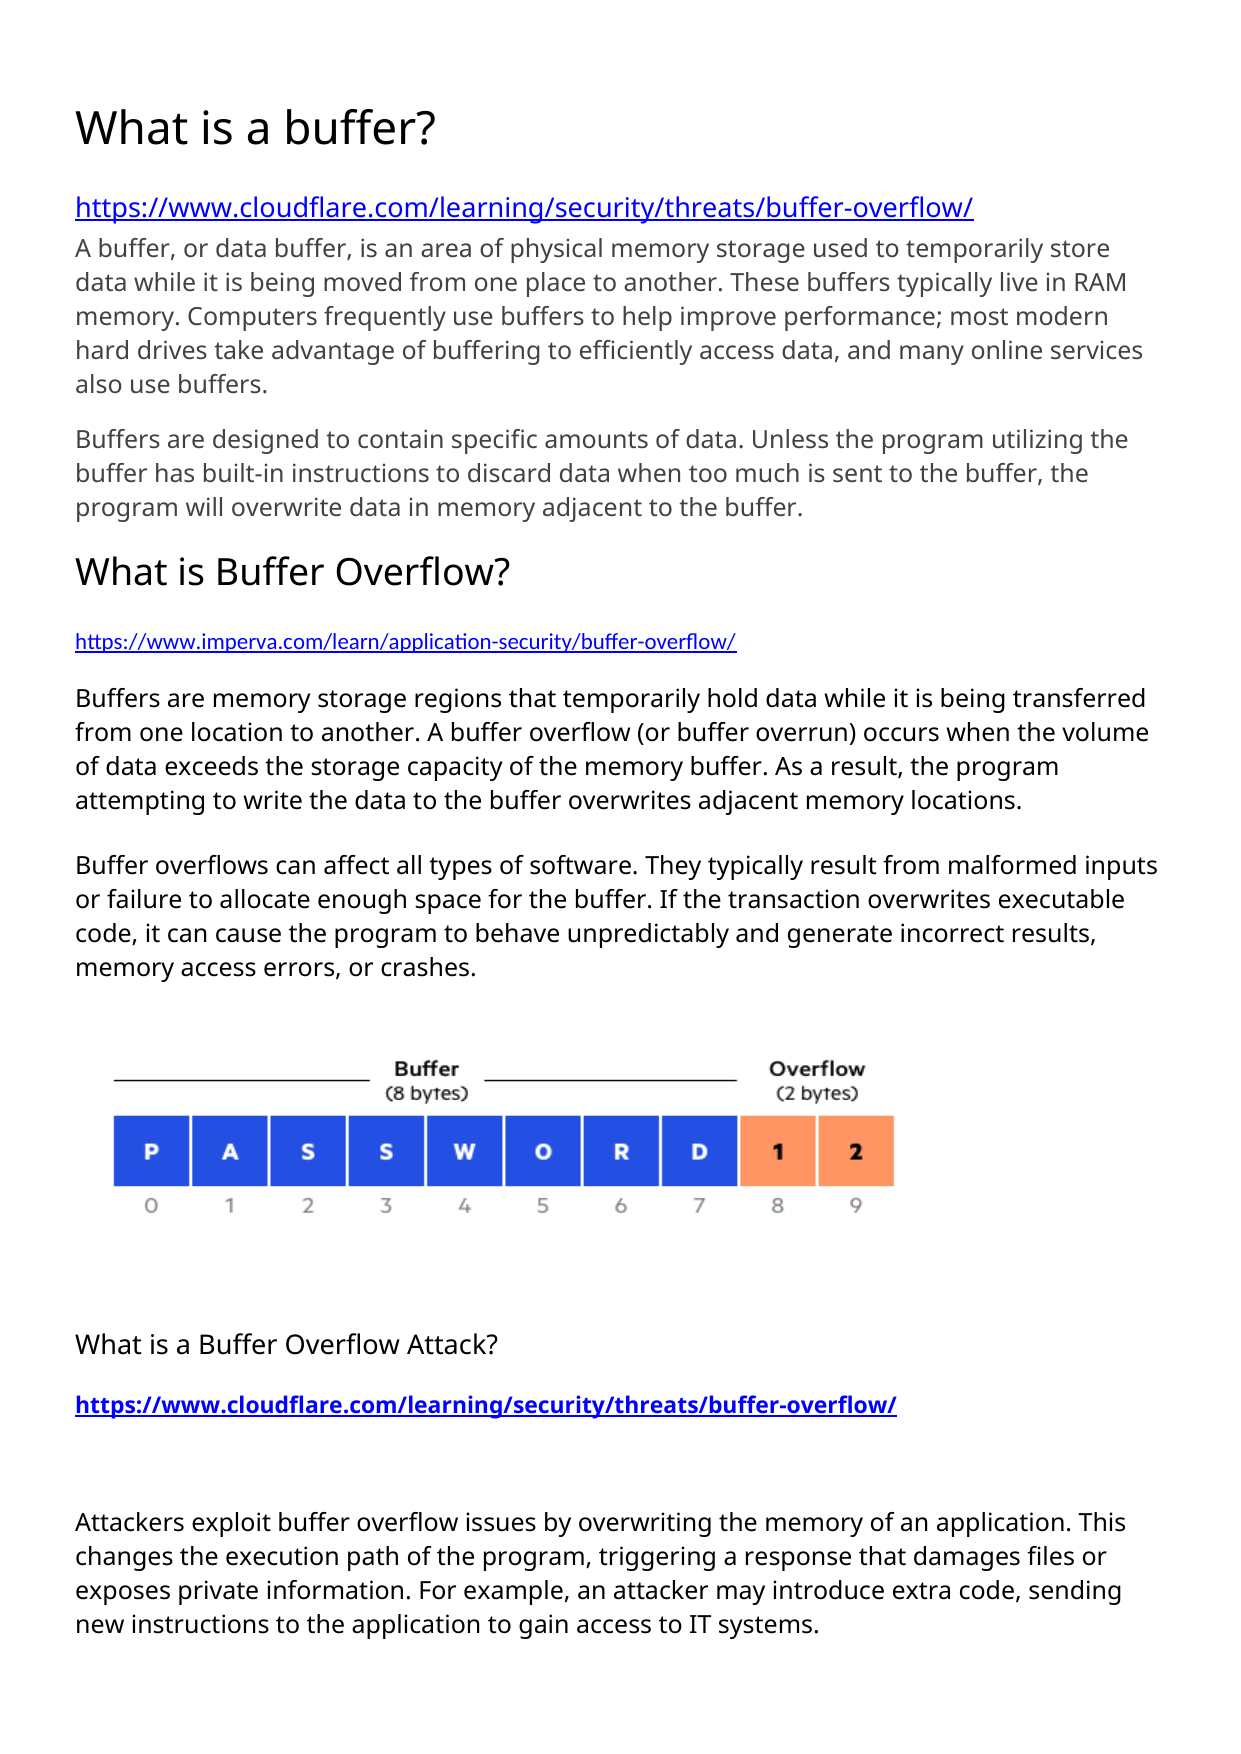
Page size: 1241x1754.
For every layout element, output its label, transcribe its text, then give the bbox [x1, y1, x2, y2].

subtitle What is a Buffer Overflow Attack? [75, 1326, 1165, 1362]
text Buffer overflows can affect all types of software. They typically result from malformed inputs or failure to allocate enough space for the buffer. If the transaction overwrites executable code, it can cause the program to behave unpredictably and generate incorrect results, memory access errors, or crashes. [75, 848, 1165, 984]
subtitle https://www.cloudflare.com/learning/security/threats/buffer-overflow/ [75, 1389, 1165, 1420]
text What is Buffer Overflow? [75, 545, 1165, 596]
text Attackers exploit buffer overflow issues by overwriting the memory of an application. This changes the execution path of the program, triggering a response that damages files or exposes private information. For example, an attacker may introduce extra code, sending new instructions to the application to gain access to IT systems. [75, 1504, 1165, 1640]
text Buffers are memory storage regions that temporarily hold data while it is being transferred from one location to another. A buffer overflow (or buffer overrun) occurs when the volume of data exceeds the storage capacity of the memory buffer. As a result, the program attempting to write the data to the buffer overwrites adjacent memory locations. [75, 680, 1165, 816]
subtitle What is a buffer? [75, 96, 1165, 158]
text A buffer, or data buffer, is an area of physical memory storage used to temporarily store data while it is being moved from one place to another. These buffers typically live in RAM memory. Computers frequently use buffers to help improve performance; most modern hard drives take advantage of buffering to efficiently access data, and many online services also use buffers. [75, 231, 1165, 401]
subtitle https://www.cloudflare.com/learning/security/threats/buffer-overflow/ [75, 188, 1165, 225]
picture [75, 1015, 986, 1262]
text Buffers are designed to contain specific amounts of data. Unless the program utilizing the buffer has built-in instructions to discard data when too much is sent to the buffer, the program will overwrite data in memory adjacent to the buffer. [75, 422, 1165, 524]
text https://www.imperva.com/learn/application-security/buffer-overflow/ [75, 627, 1165, 655]
